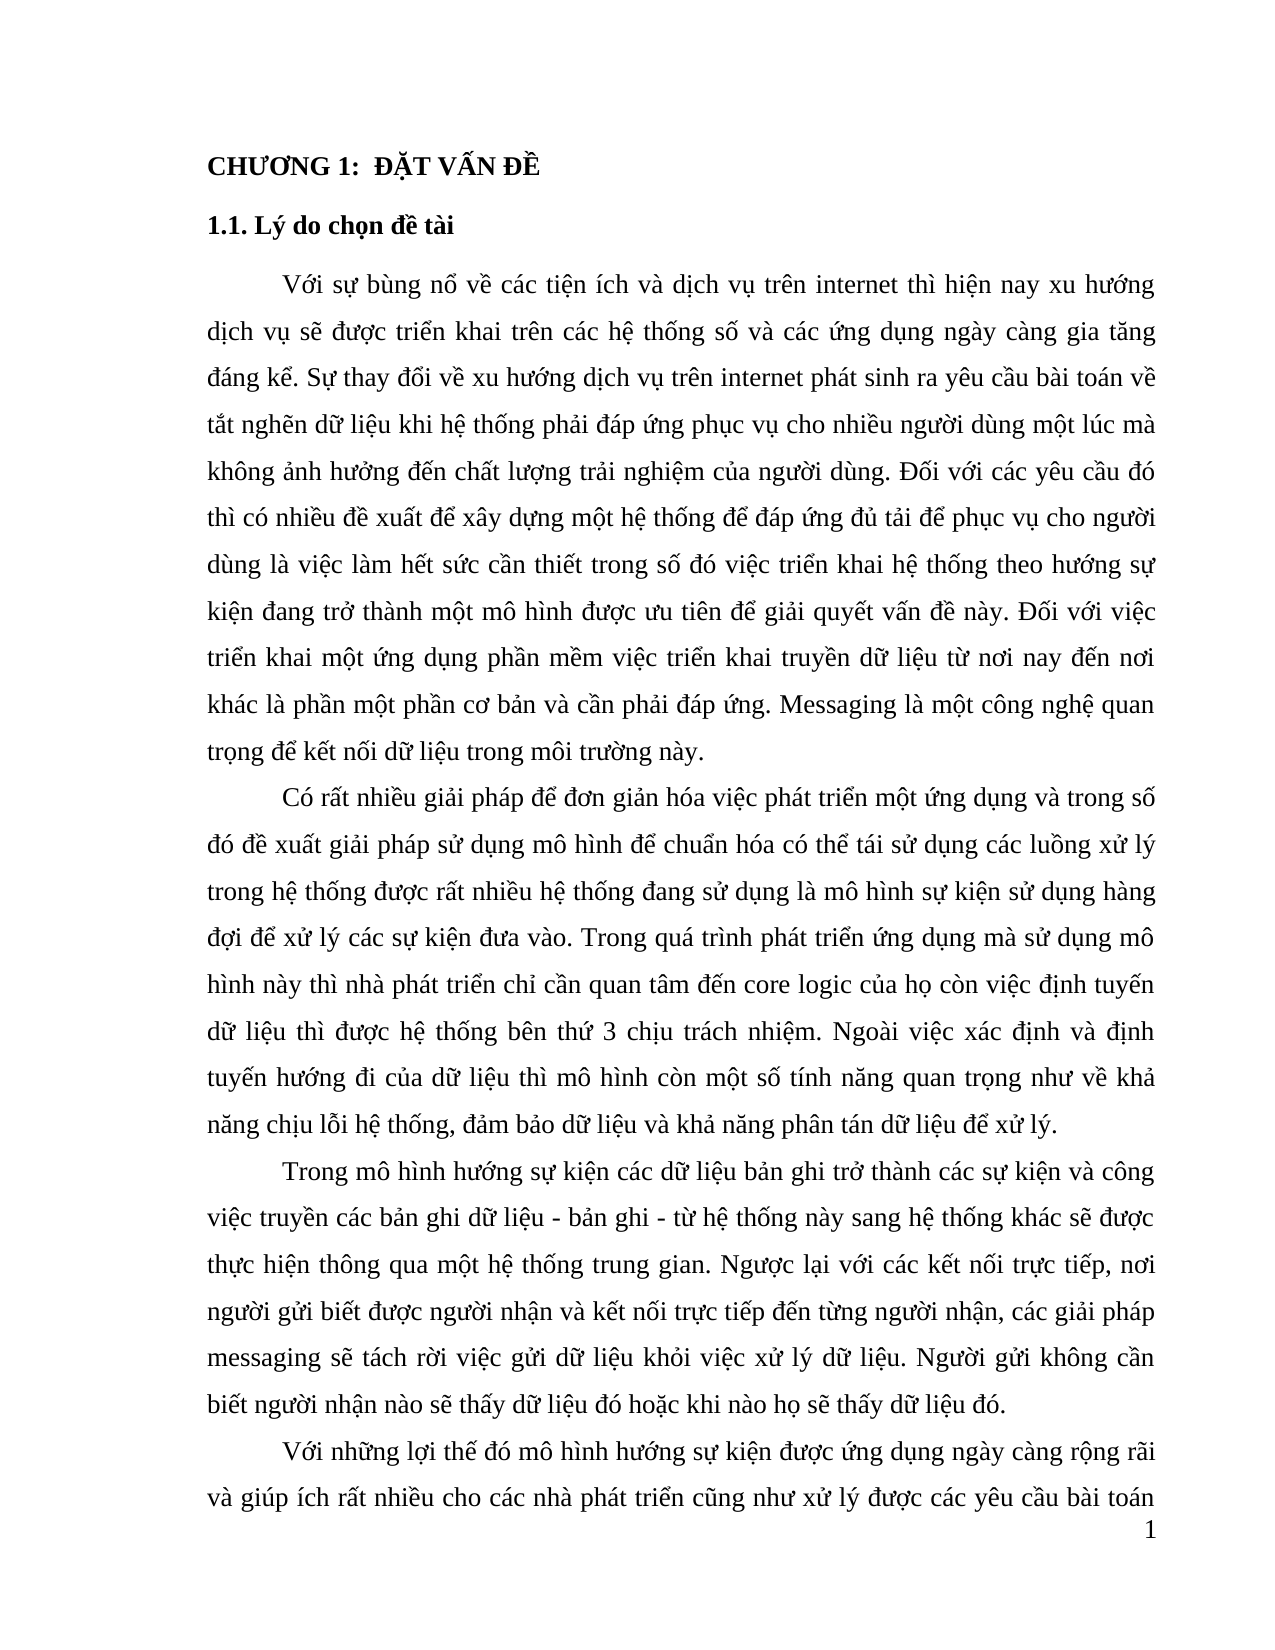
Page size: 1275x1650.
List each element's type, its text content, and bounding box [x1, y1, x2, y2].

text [207, 1435, 1157, 1513]
text Có rất nhiều giải pháp để đơn giản hóa việc phát triển một ứng dụng và trong số đó đề xuất giải pháp sử dụng mô hình để chuẩn hóa có thể tái sử dụng các luồng xử lý trong hệ thống được rất nhiều hệ thống đang sử dụng là mô hình sự kiện sử dụng hàng đợi để xử lý các sự kiện đưa vào. Trong quá trình phát triển ứng dụng mà sử dụng mô hình này thì nhà phát triển chỉ cần quan tâm đến core logic của họ còn việc định tuyến dữ liệu thì được hệ thống bên thứ 3 chịu trách nhiệm. Ngoài việc xác định và định tuyến hướng đi của dữ liệu thì mô hình còn một số tính năng quan trọng như về khả năng chịu lỗi hệ thống, đảm bảo dữ liệu và khả năng phân tán dữ liệu để xử lý. [207, 781, 1157, 1139]
subtitle Lý do chọn đề tài [207, 209, 1157, 240]
subtitle ĐẶT VẤN ĐỀ [207, 150, 1157, 181]
text Trong mô hình hướng sự kiện các dữ liệu bản ghi trở thành các sự kiện và công việc truyền các bản ghi dữ liệu - bản ghi - từ hệ thống này sang hệ thống khác sẽ được thực hiện thông qua một hệ thống trung gian. Ngược lại với các kết nối trực tiếp, nơi người gửi biết được người nhận và kết nối trực tiếp đến từng người nhận, các giải pháp messaging sẽ tách rời việc gửi dữ liệu khỏi việc xử lý dữ liệu. Người gửi không cần biết người nhận nào sẽ thấy dữ liệu đó hoặc khi nào họ sẽ thấy dữ liệu đó. [207, 1155, 1157, 1419]
text Với sự bùng nổ về các tiện ích và dịch vụ trên internet thì hiện nay xu hướng dịch vụ sẽ được triển khai trên các hệ thống số và các ứng dụng ngày càng gia tăng đáng kể. Sự thay đổi về xu hướng dịch vụ trên internet phát sinh ra yêu cầu bài toán về tắt nghẽn dữ liệu khi hệ thống phải đáp ứng phục vụ cho nhiều người dùng một lúc mà không ảnh hưởng đến chất lượng trải nghiệm của người dùng. Đối với các yêu cầu đó thì có nhiều đề xuất để xây dựng một hệ thống để đáp ứng đủ tải để phục vụ cho người dùng là việc làm hết sức cần thiết trong số đó việc triển khai hệ thống theo hướng sự kiện đang trở thành một mô hình được ưu tiên để giải quyết vấn đề này. Đối với việc triển khai một ứng dụng phần mềm việc triển khai truyền dữ liệu từ nơi nay đến nơi khác là phần một phần cơ bản và cần phải đáp ứng. Messaging là một công nghệ quan trọng để kết nối dữ liệu trong môi trường này. [207, 268, 1157, 766]
